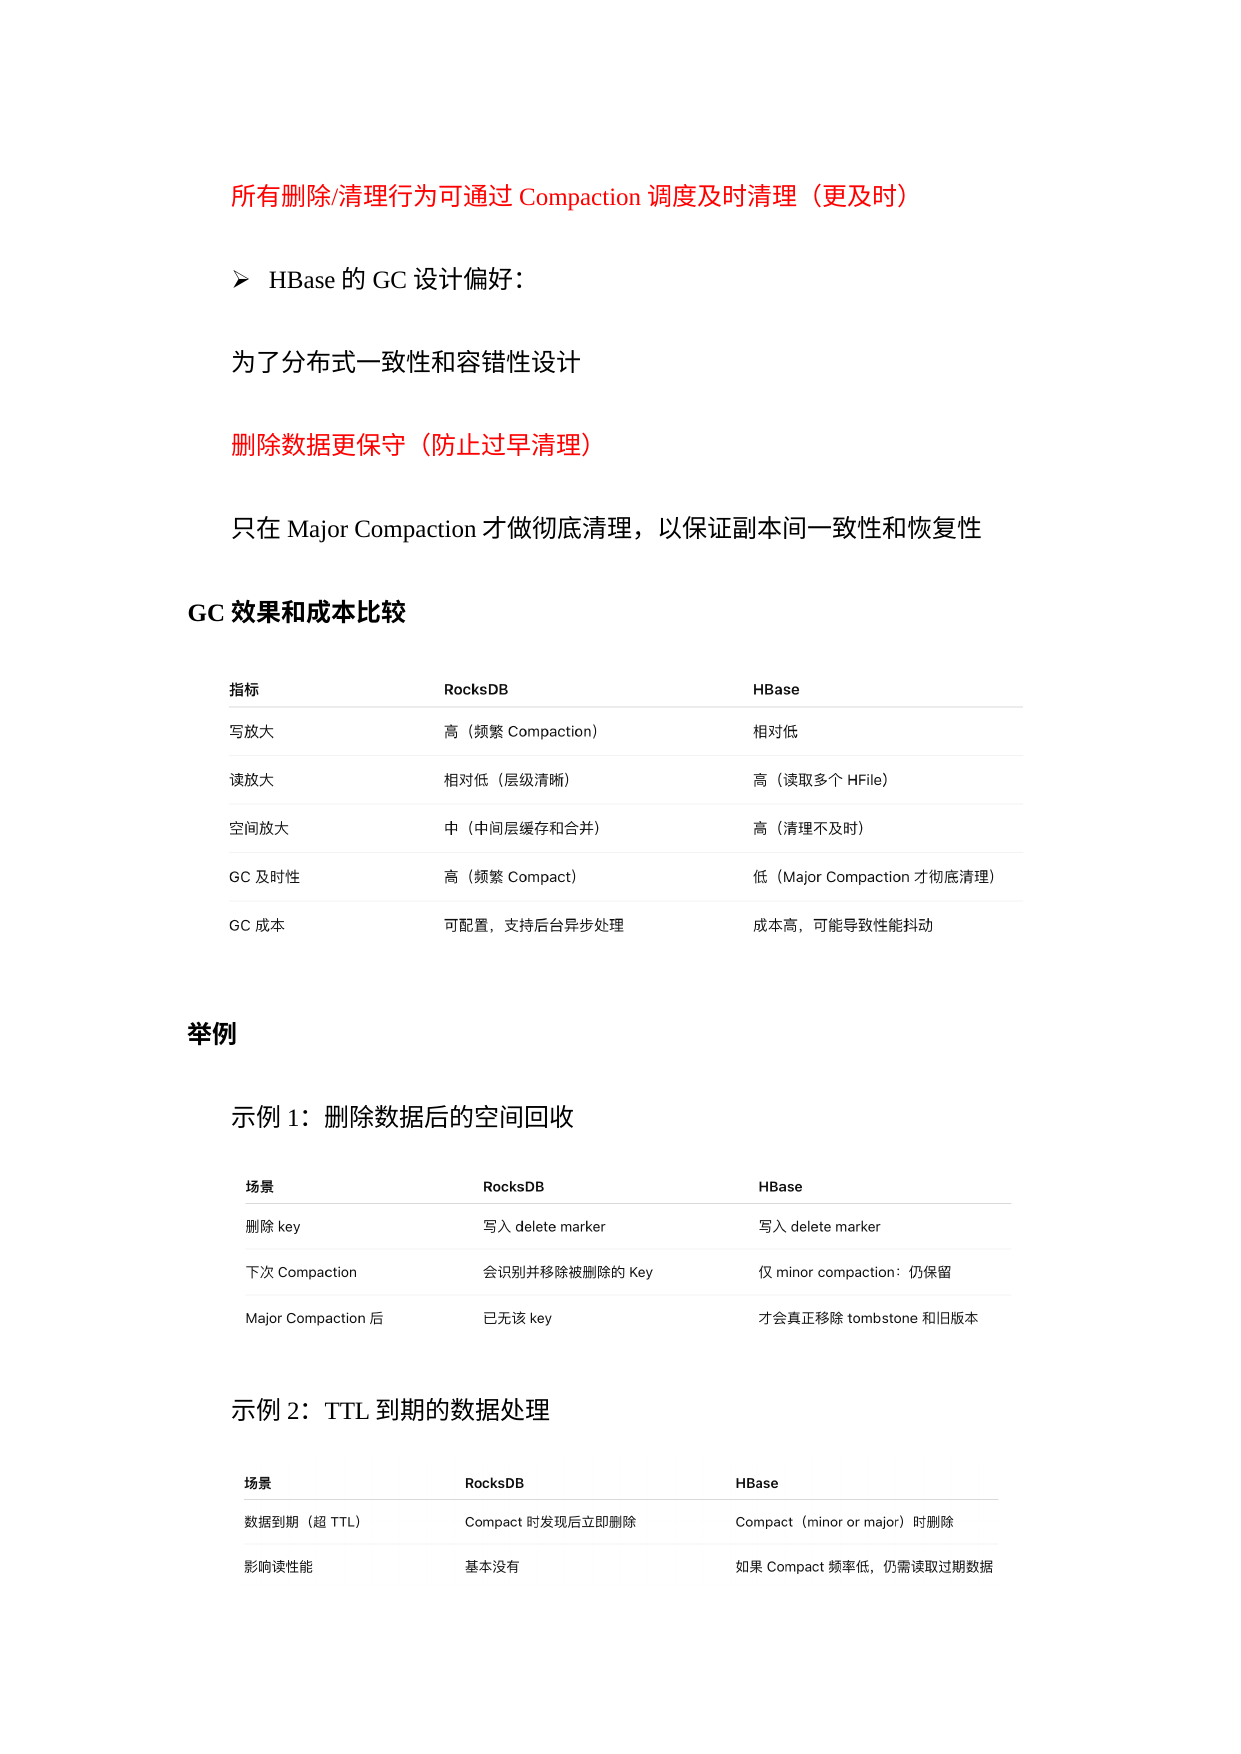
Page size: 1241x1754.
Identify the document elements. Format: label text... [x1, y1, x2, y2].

text 示例 1：删除数据后的空间回收 [187, 1083, 1053, 1148]
subtitle 举例 [187, 1000, 1053, 1065]
list HBase 的 GC 设计偏好： [231, 245, 1053, 310]
text 为了分布式一致性和容错性设计 [187, 328, 1053, 393]
picture [234, 1458, 1006, 1586]
text 示例 2：TTL 到期的数据处理 [187, 1376, 1053, 1441]
text 删除数据更保守（防止过早清理） [187, 411, 1053, 476]
text 所有删除/清理行为可通过 Compaction 调度及时清理（更及时） [187, 162, 1053, 227]
picture [217, 660, 1024, 955]
picture [228, 1166, 1012, 1338]
text 只在 Major Compaction 才做彻底清理，以保证副本间一致性和恢复性 [187, 494, 1053, 559]
subtitle GC 效果和成本比较 [187, 578, 1053, 643]
